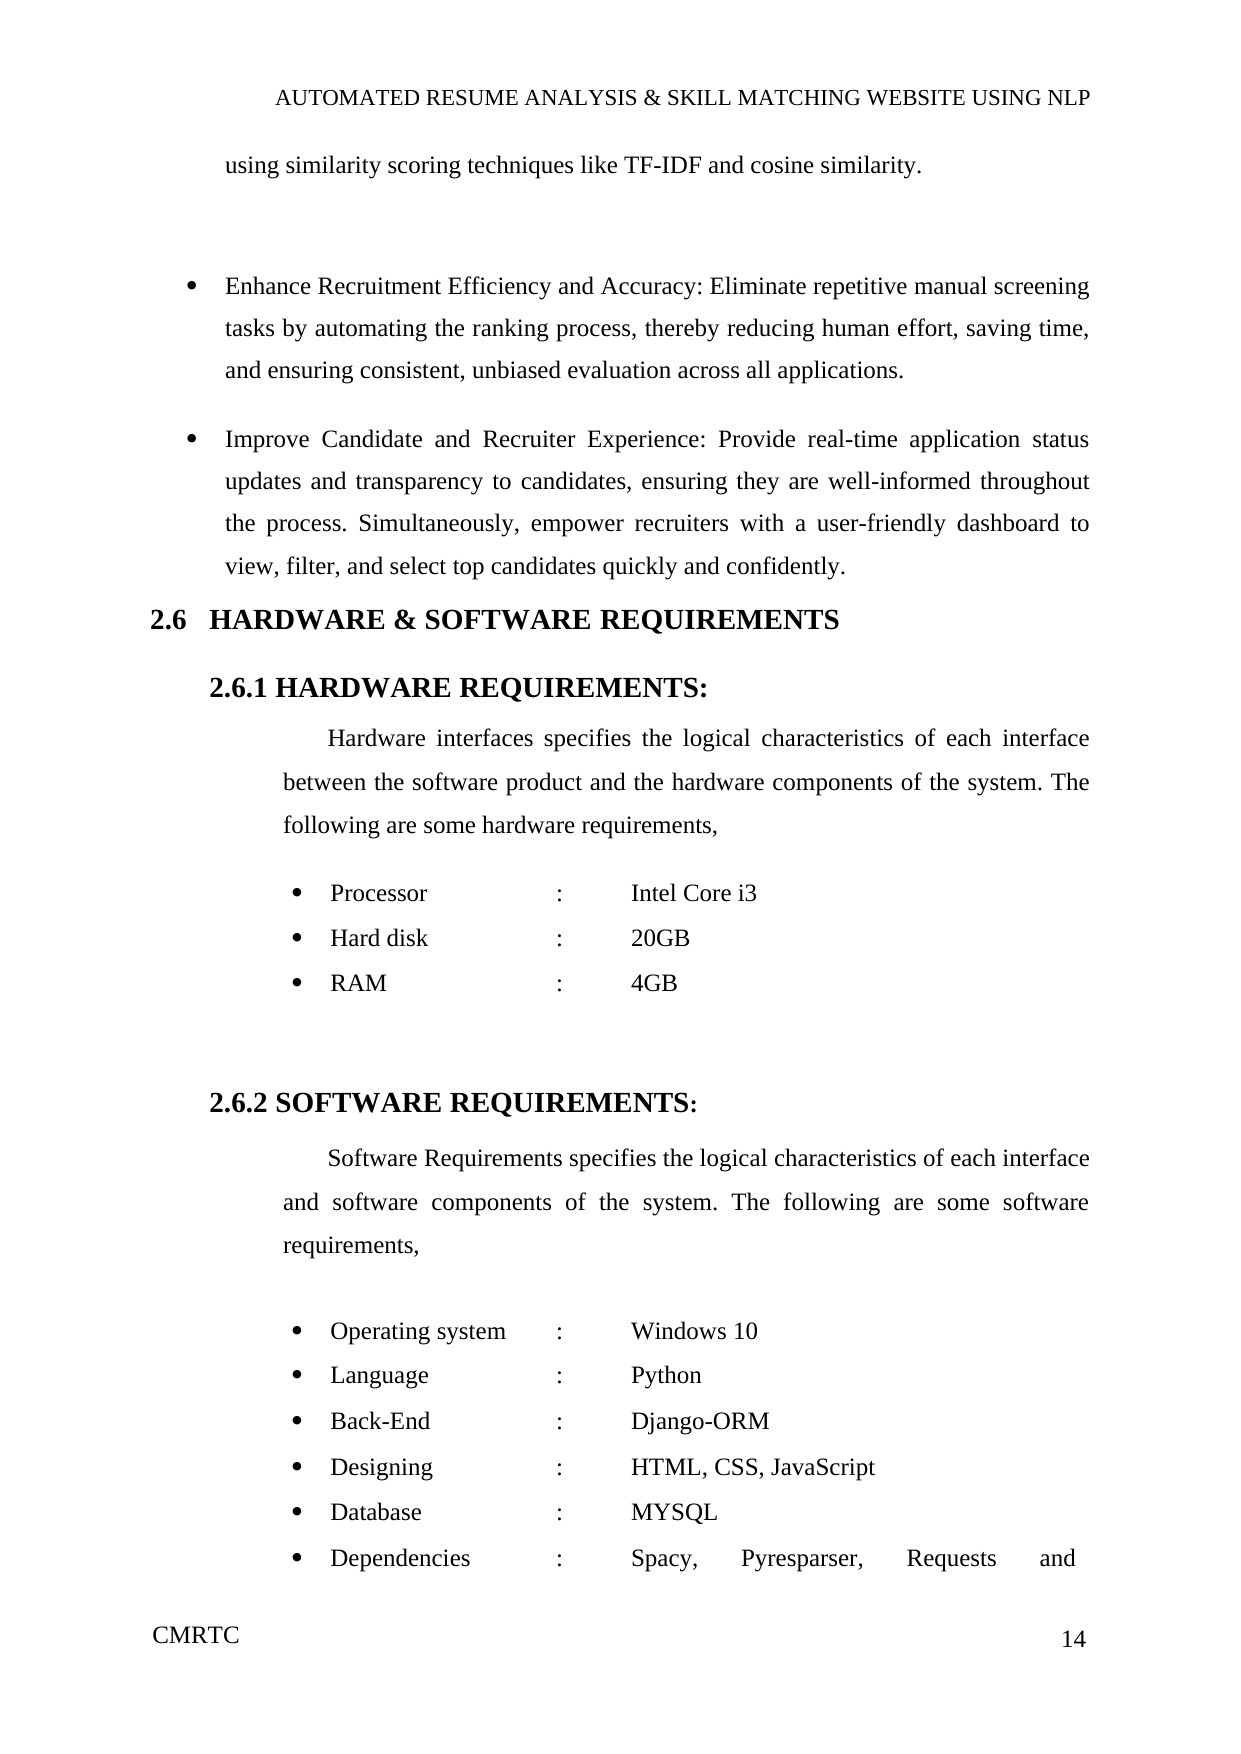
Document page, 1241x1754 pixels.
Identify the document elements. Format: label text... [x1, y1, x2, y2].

list Hardware interfaces specifies the logical characteristics of each interface between the software product and the hardware components of the system. The following are some hardware requirements, [283, 723, 1090, 838]
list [187, 150, 1090, 179]
list Improve Candidate and Recruiter Experience: Provide real-time application status updates and transparency to candidates, ensuring they are well-informed throughout the process. Simultaneously, empower recruiters with a user-friendly dashboard to view, filter, and select top candidates quickly and confidently. [187, 424, 1090, 579]
list HARDWARE REQUIREMENTS: [209, 670, 1090, 703]
list Enhance Recruitment Efficiency and Accuracy: Eliminate repetitive manual screening tasks by automating the ranking process, thereby reducing human effort, saving time, and ensuring consistent, unbiased evaluation across all applications. [187, 271, 1090, 384]
subtitle SOFTWARE REQUIREMENTS: [209, 1086, 1090, 1119]
list Software Requirements specifies the logical characteristics of each interface and software components of the system. The following are some software requirements, [283, 1143, 1090, 1258]
subtitle HARDWARE & SOFTWARE REQUIREMENTS [150, 602, 1090, 636]
